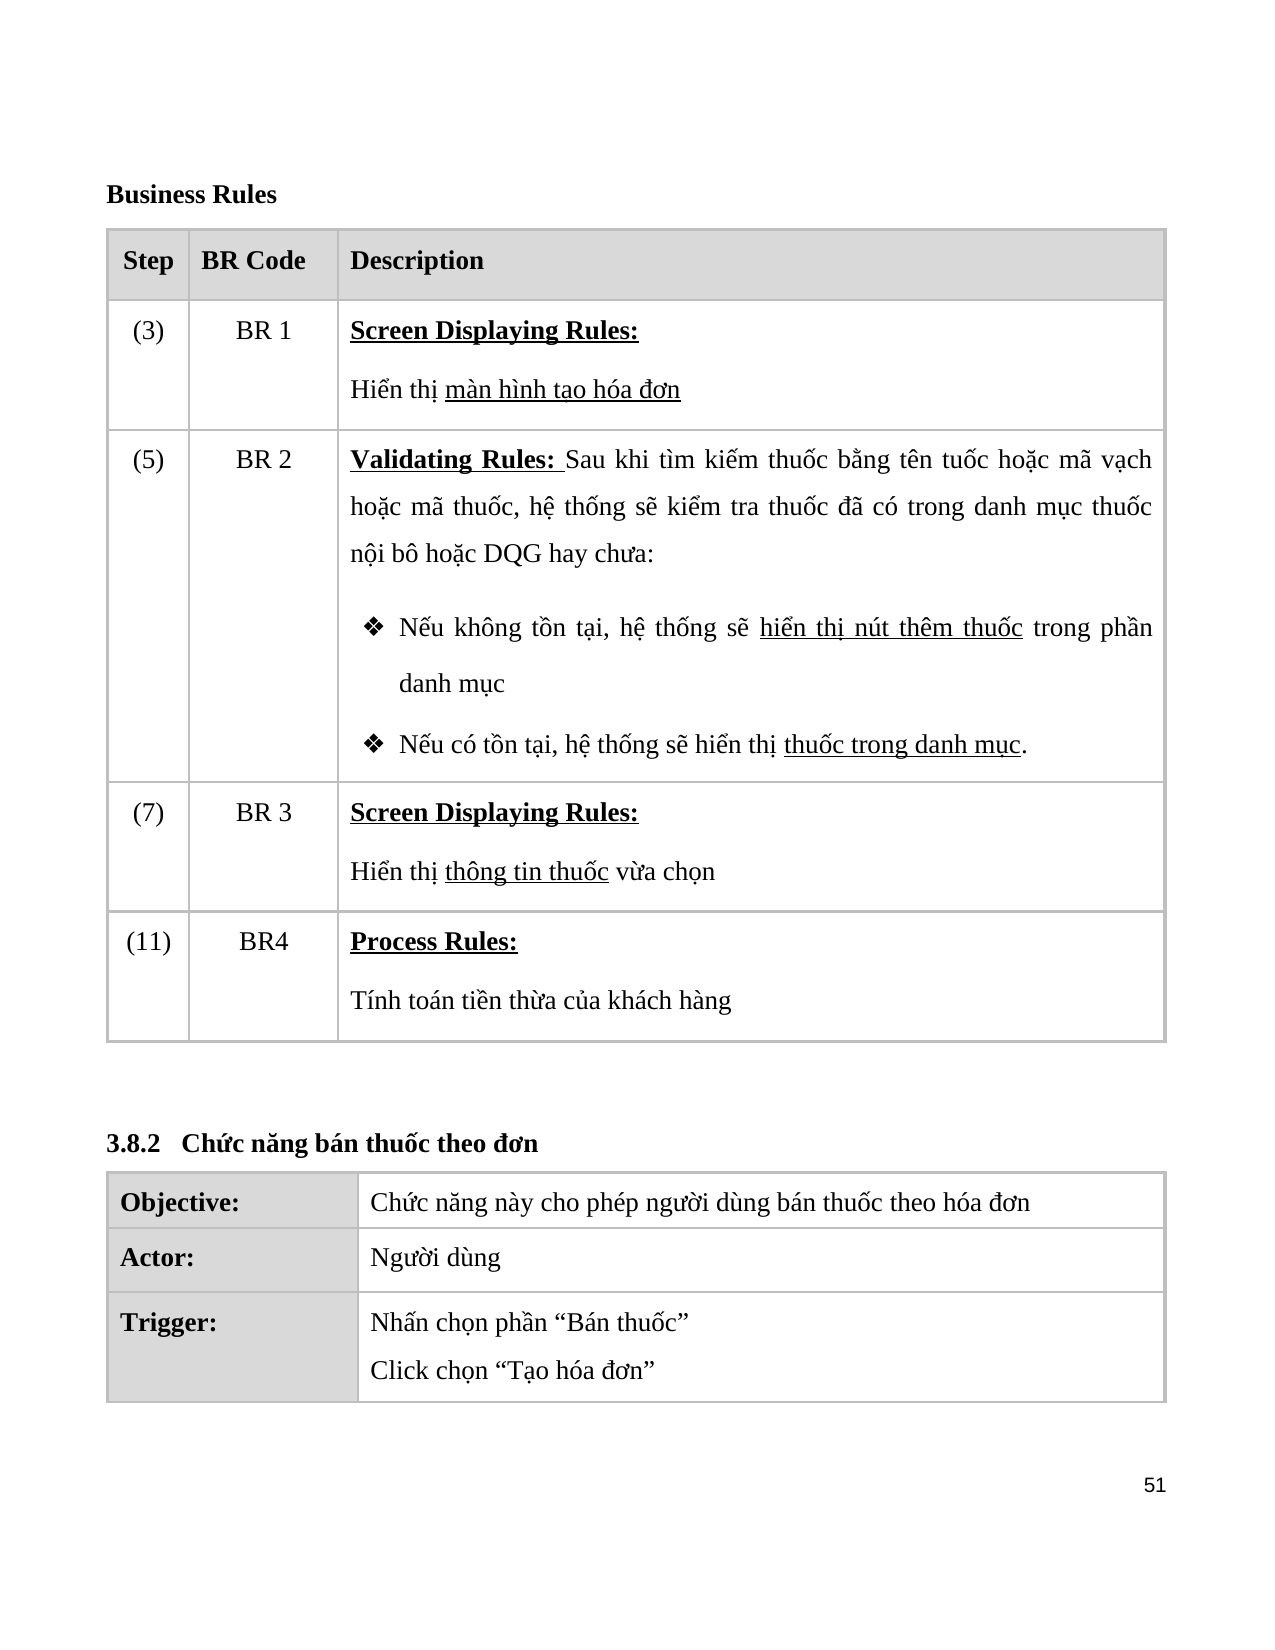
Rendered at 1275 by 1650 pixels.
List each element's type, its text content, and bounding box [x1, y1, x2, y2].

table_cell Screen Displaying Rules: Hiển thị màn hình tạo hóa đơn [339, 301, 1163, 429]
table_cell Người dùng [359, 1229, 1163, 1291]
table_cell BR4 [190, 913, 337, 1040]
table_cell (7) [109, 783, 188, 910]
table_cell Process Rules: Tính toán tiền thừa của khách hàng [339, 913, 1163, 1040]
table_cell Trigger: [109, 1293, 357, 1401]
table_cell BR 1 [190, 301, 337, 429]
table_cell Screen Displaying Rules: Hiển thị thông tin thuốc vừa chọn [339, 783, 1163, 910]
table_cell (3) [109, 301, 188, 429]
table_cell Actor: [109, 1229, 357, 1291]
table_cell (11) [109, 913, 188, 1040]
table_header Chức năng này cho phép người dùng bán thuốc theo hóa đơn [359, 1174, 1163, 1227]
table_cell BR 3 [190, 783, 337, 910]
table_cell Nhấn chọn phần “Bán thuốc” Click chọn “Tạo hóa đơn” [359, 1293, 1163, 1401]
table_cell BR 2 [190, 431, 337, 781]
table_header Step [109, 231, 188, 299]
subtitle Chức năng bán thuốc theo đơn [106, 1127, 1167, 1158]
table_cell Validating Rules: Sau khi tìm kiếm thuốc bằng tên tuốc hoặc mã vạch hoặc mã thuốc, hệ thống sẽ kiểm tra thuốc đã có trong danh mục thuốc nội bô hoặc DQG hay chưa: Nếu không tồn tại, hệ thống sẽ hiển thị nút thêm thuốc trong phần danh mục Nếu có tồn tại, hệ thống sẽ hiển thị thuốc trong danh mục. [339, 431, 1163, 781]
table_cell (5) [109, 431, 188, 781]
table_header Description [339, 231, 1163, 299]
table_header BR Code [190, 231, 337, 299]
text Business Rules [106, 178, 1167, 209]
table_header Objective: [109, 1174, 357, 1227]
